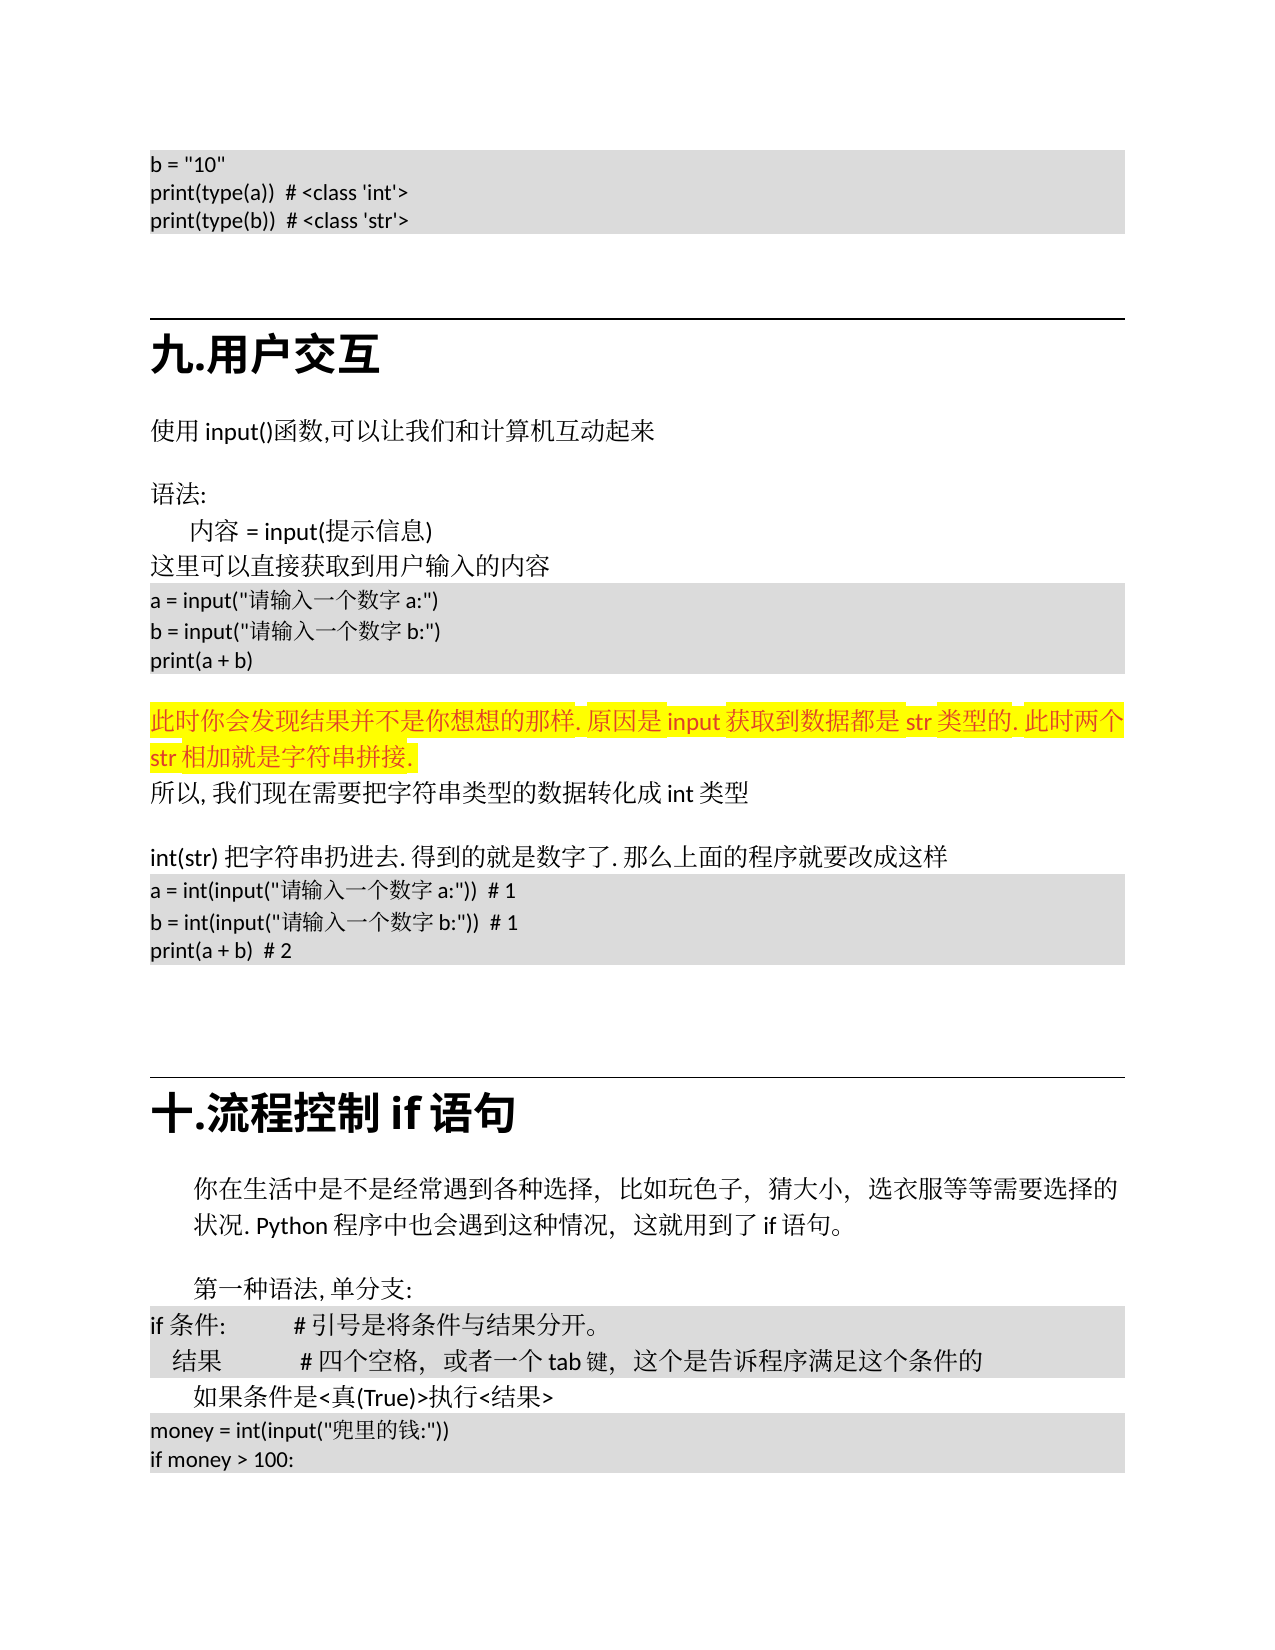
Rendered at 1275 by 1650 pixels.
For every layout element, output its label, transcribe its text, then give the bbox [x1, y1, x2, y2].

text 结果 # 四个空格，或者一个tab键，这个是告诉程序满足这个条件的 [150, 1342, 1125, 1378]
text a = int(input("请输入一个数字a:")) # 1 [150, 874, 1125, 905]
text 你在生活中是不是经常遇到各种选择，比如玩色子，猜大小，选衣服等等需要选择的状况. Python程序中也会遇到这种情况，这就用到了if语句。 [194, 1170, 1125, 1242]
text 此时你会发现结果并不是你想想的那样. 原因是input获取到数据都是str类型的. 此时两个str相加就是字符串拼接. [407, 702, 1125, 774]
text b = "10" [150, 150, 1125, 178]
text print(a + b) # 2 [150, 937, 1125, 965]
text print(type(b)) # <class 'str'> [150, 206, 1125, 234]
text a = input("请输入一个数字a:") [150, 583, 1125, 614]
text 这里可以直接获取到用户输入的内容 [150, 547, 1125, 583]
text print(a + b) [150, 646, 1125, 674]
text 第一种语法, 单分支: [194, 1270, 1125, 1306]
text b = input("请输入一个数字b:") [150, 614, 1125, 646]
text 如果条件是<真(True)>执行<结果> [150, 1378, 1125, 1413]
text b = int(input("请输入一个数字b:")) # 1 [150, 905, 1125, 937]
text 使用input()函数,可以让我们和计算机互动起来 [150, 411, 1125, 447]
text 内容 = input(提示信息) [150, 511, 1125, 547]
text if 条件: # 引号是将条件与结果分开。 [150, 1306, 1125, 1342]
text if money > 100: [150, 1445, 1125, 1473]
text 所以, 我们现在需要把字符串类型的数据转化成int类型 [150, 774, 1125, 810]
text 语法: [150, 475, 1125, 511]
text money = int(input("兜里的钱:")) [150, 1413, 1125, 1445]
text int(str) 把字符串扔进去. 得到的就是数字了. 那么上面的程序就要改成这样 [150, 838, 1125, 874]
text print(type(a)) # <class 'int'> [150, 178, 1125, 206]
